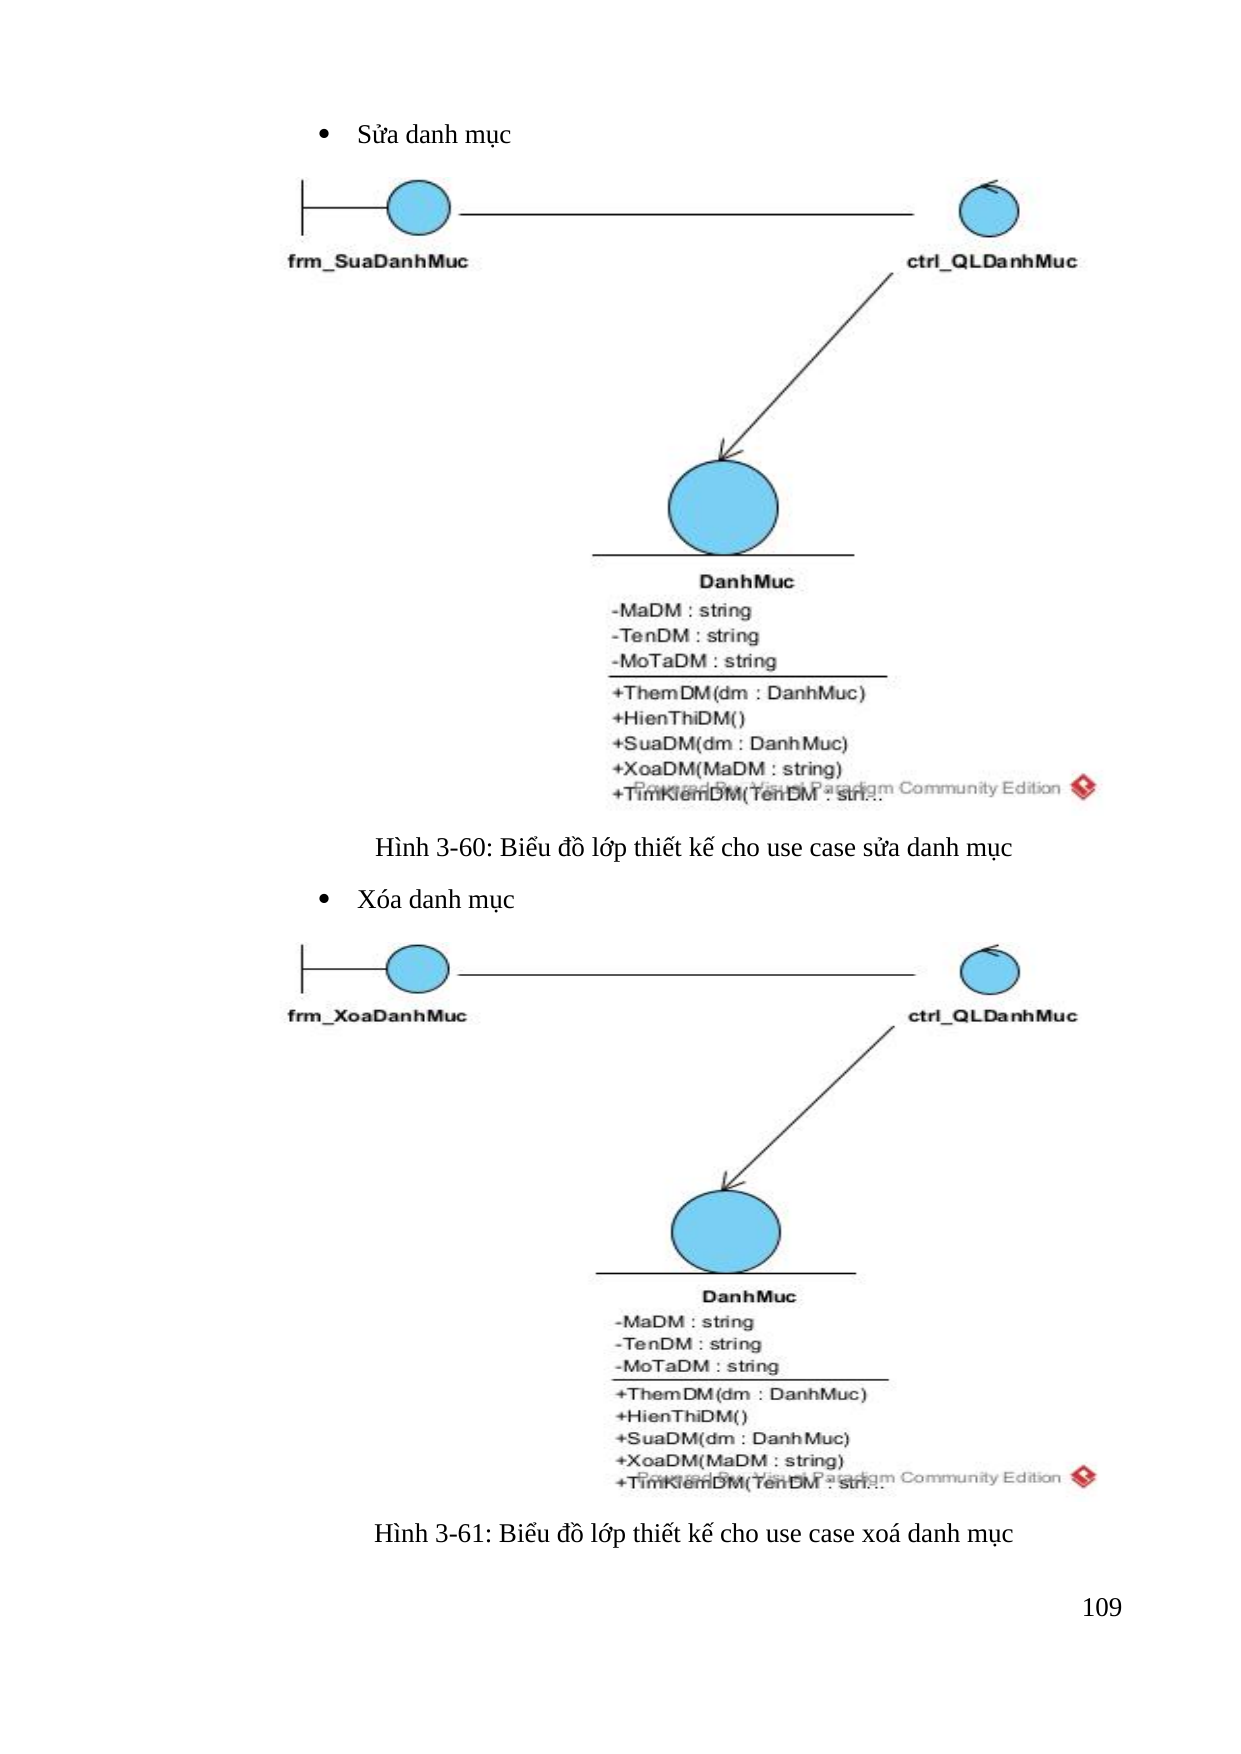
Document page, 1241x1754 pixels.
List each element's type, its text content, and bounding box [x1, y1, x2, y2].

text Hình 3-35: Biểu đồ lớp thiết kế cho use case sửa danh mục [207, 831, 1122, 862]
text Hình 3-36: Biểu đồ lớp thiết kế cho use case xoá danh mục [207, 1517, 1122, 1548]
list Xóa danh mục [319, 883, 1122, 914]
picture [265, 177, 1107, 816]
list Sửa danh mục [319, 118, 1122, 149]
picture [265, 942, 1107, 1502]
